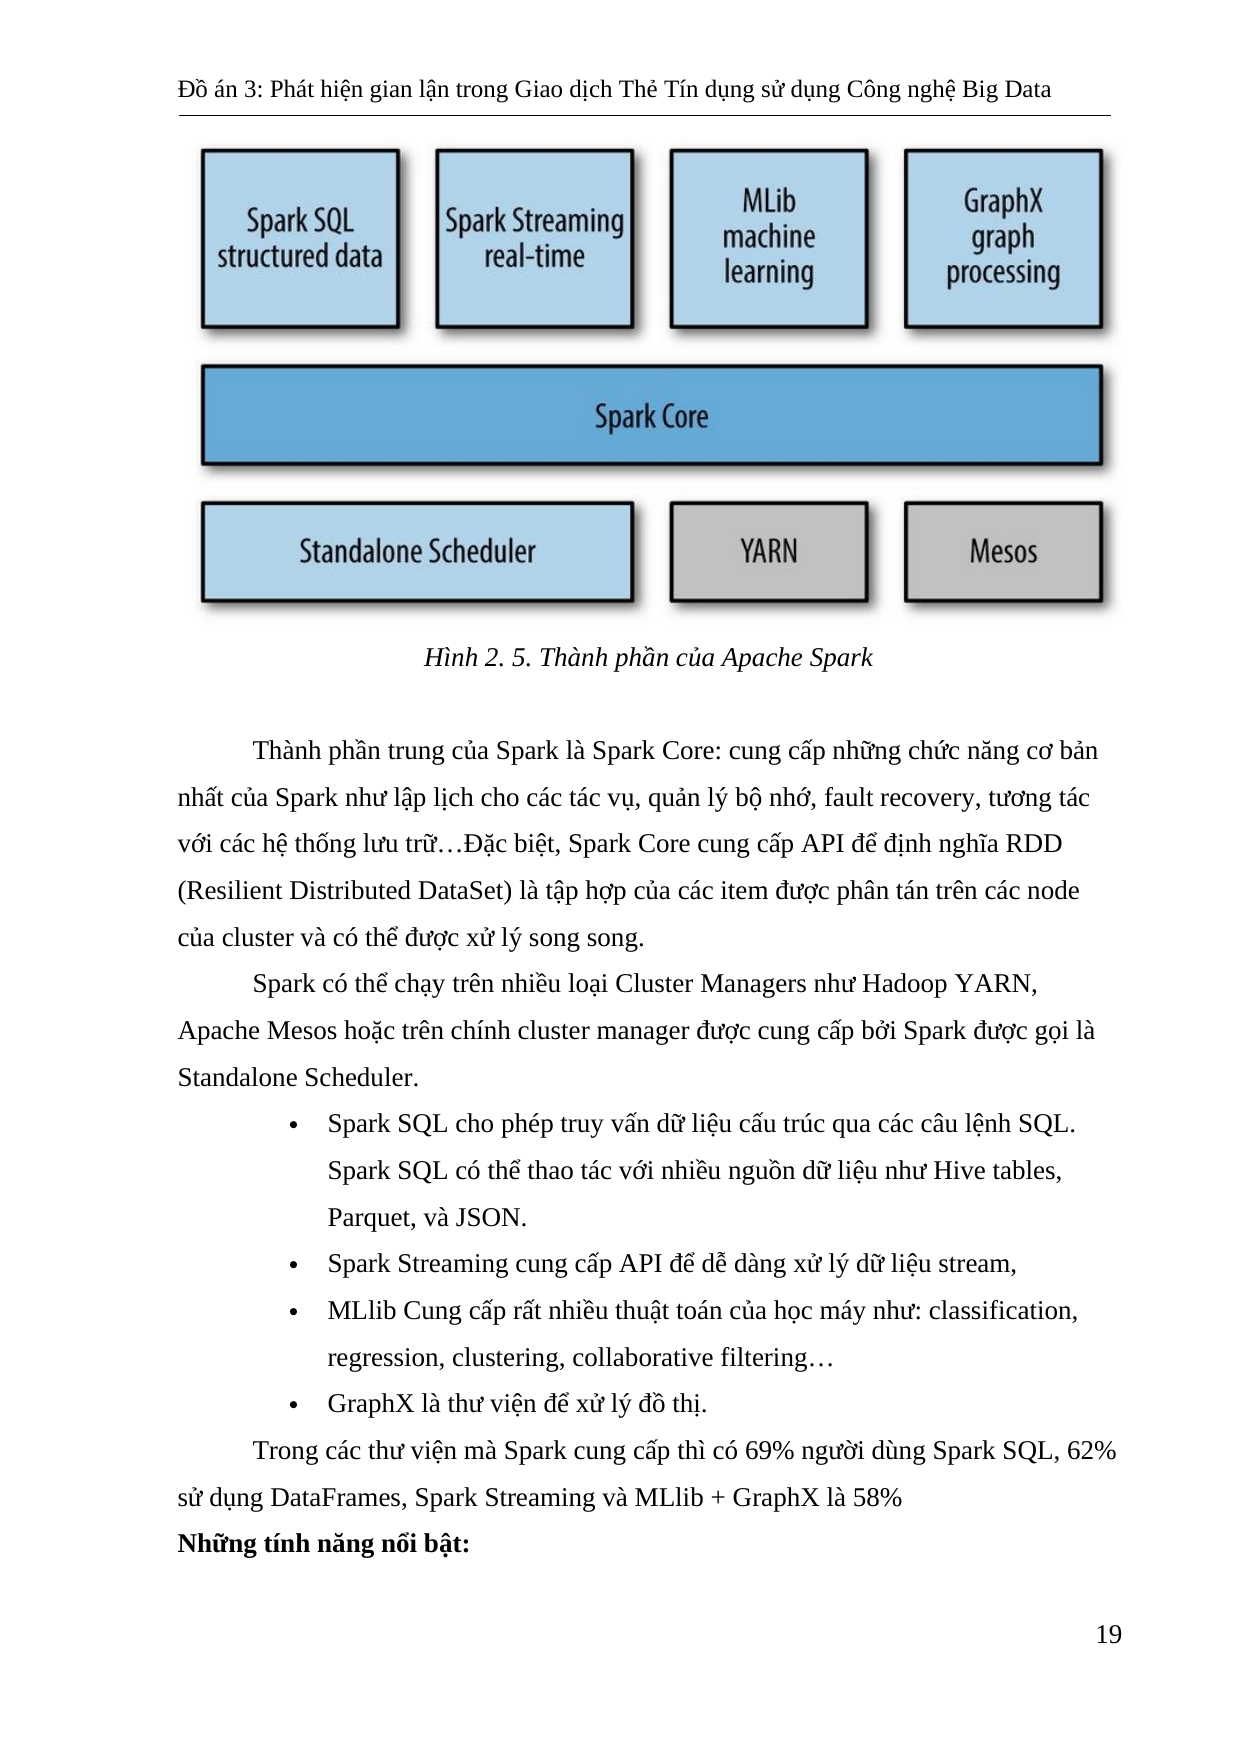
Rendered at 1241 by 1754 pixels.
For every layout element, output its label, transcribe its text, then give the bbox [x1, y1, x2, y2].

list Spark Streaming cung cấp API để dễ dàng xử lý dữ liệu stream, [290, 1247, 1122, 1279]
text Trong các thư viện mà Spark cung cấp thì có 69% người dùng Spark SQL, 62% sử dụng DataFrames, Spark Streaming và MLlib + GraphX là 58% [177, 1434, 1122, 1512]
list MLlib Cung cấp rất nhiều thuật toán của học máy như: classification, regression, clustering, collaborative filtering… [290, 1294, 1122, 1372]
text Spark có thể chạy trên nhiều loại Cluster Managers như Hadoop YARN, Apache Mesos hoặc trên chính cluster manager được cung cấp bởi Spark được gọi là Standalone Scheduler. [177, 967, 1122, 1092]
list GraphX là thư viện để xử lý đồ thị. [290, 1387, 1122, 1419]
text Thành phần trung của Spark là Spark Core: cung cấp những chức năng cơ bản nhất của Spark như lập lịch cho các tác vụ, quản lý bộ nhớ, fault recovery, tương tác với các hệ thống lưu trữ…Đặc biệt, Spark Core cung cấp API để định nghĩa RDD (Resilient Distributed DataSet) là tập hợp của các item được phân tán trên các node của cluster và có thể được xử lý song song. [177, 734, 1122, 952]
text Những tính năng nổi bật: [177, 1527, 1122, 1559]
picture [177, 127, 1122, 626]
text Hình 2. 5. Thành phần của Apache Spark [177, 641, 1122, 672]
list Spark SQL cho phép truy vấn dữ liệu cấu trúc qua các câu lệnh SQL. Spark SQL có thể thao tác với nhiều nguồn dữ liệu như Hive tables, Parquet, và JSON. [290, 1107, 1122, 1232]
